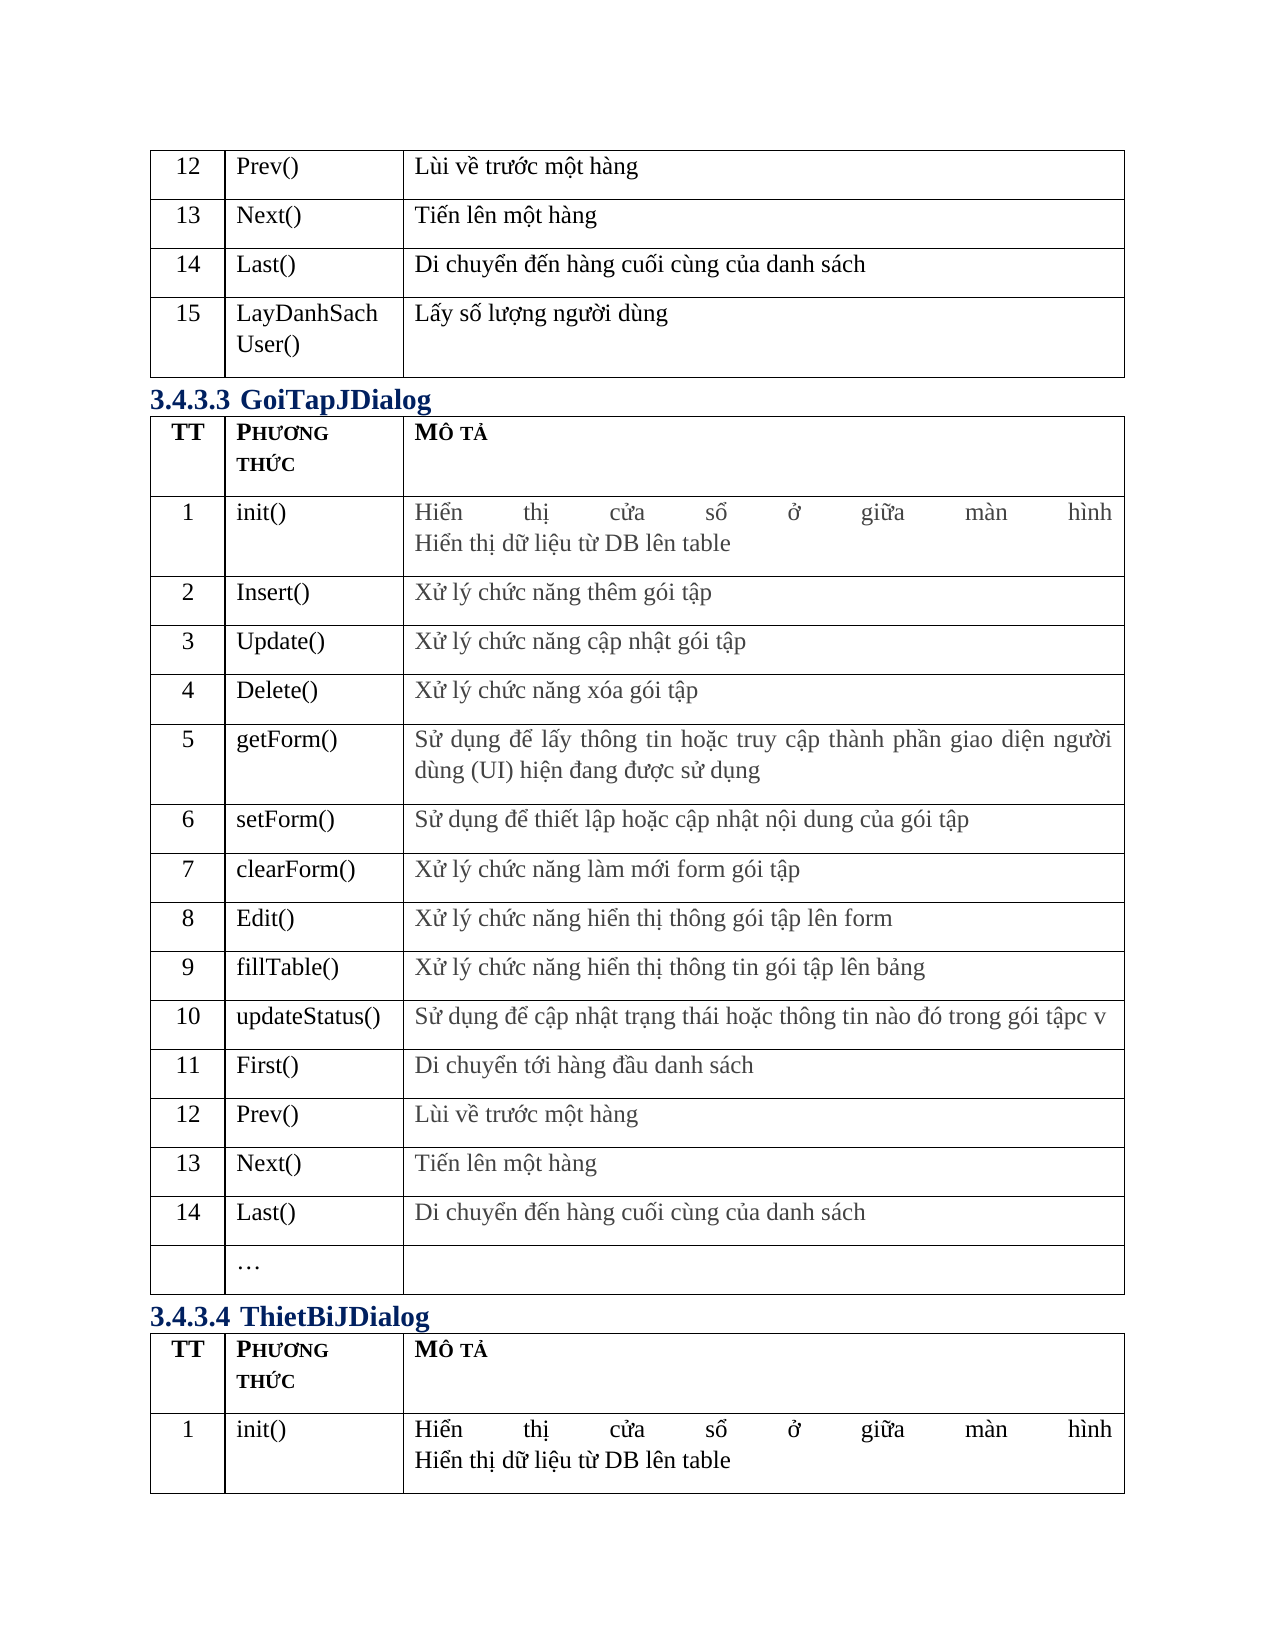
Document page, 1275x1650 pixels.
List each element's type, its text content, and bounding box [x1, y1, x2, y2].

subtitle ThietBiJDialog [150, 1299, 1125, 1333]
table_cell Xử lý chức năng hiển thị thông tin gói tập lên bảng [404, 952, 1124, 1000]
table_cell Sử dụng để lấy thông tin hoặc truy cập thành phần giao diện người dùng (UI) hiện đang được sử dụng [404, 725, 1124, 803]
table_cell [151, 1246, 224, 1294]
table_cell getForm() [226, 725, 403, 803]
table_cell 3 [151, 626, 224, 674]
table_cell Edit() [226, 903, 403, 951]
table_cell 4 [151, 675, 224, 723]
table_cell 13 [151, 200, 224, 248]
table_cell 11 [151, 1050, 224, 1098]
table_cell 15 [151, 298, 224, 377]
table_cell Sử dụng để thiết lập hoặc cập nhật nội dung của gói tập [404, 805, 1124, 853]
table_cell Update() [226, 626, 403, 674]
table_cell Xử lý chức năng hiển thị thông gói tập lên form [404, 903, 1124, 951]
table_cell 1 [151, 497, 224, 576]
table_header TT [151, 417, 224, 496]
table_cell Di chuyển tới hàng đầu danh sách [404, 1050, 1124, 1098]
table_header Phương thức [226, 417, 403, 496]
table_cell Di chuyển đến hàng cuối cùng của danh sách [404, 249, 1124, 297]
table_cell Lấy số lượng người dùng [404, 298, 1124, 377]
table_cell 12 [151, 1099, 224, 1147]
table_cell 2 [151, 577, 224, 625]
subtitle GoiTapJDialog [150, 382, 1125, 416]
table_cell Last() [226, 1197, 403, 1245]
table_cell Lùi về trước một hàng [404, 151, 1124, 199]
table_cell Xử lý chức năng thêm gói tập [404, 577, 1124, 625]
table_cell 7 [151, 854, 224, 902]
table_cell 14 [151, 249, 224, 297]
table_cell … [226, 1246, 403, 1294]
table_cell Next() [226, 1148, 403, 1196]
table_cell fillTable() [226, 952, 403, 1000]
table_cell 13 [151, 1148, 224, 1196]
table_cell 6 [151, 805, 224, 853]
table_cell Lùi về trước một hàng [404, 1099, 1124, 1147]
table_header Mô tả [404, 417, 1124, 496]
table_cell init() [226, 497, 403, 576]
table_cell Prev() [226, 1099, 403, 1147]
table_cell 12 [151, 151, 224, 199]
table_cell Xử lý chức năng xóa gói tập [404, 675, 1124, 723]
table_cell Hiển thị cửa sổ ở giữa màn hình Hiển thị dữ liệu từ DB lên table [404, 497, 1124, 576]
table_cell Delete() [226, 675, 403, 723]
table_cell 10 [151, 1001, 224, 1049]
table_cell Prev() [226, 151, 403, 199]
table_cell Tiến lên một hàng [404, 200, 1124, 248]
table_cell clearForm() [226, 854, 403, 902]
table_cell Last() [226, 249, 403, 297]
table_cell Insert() [226, 577, 403, 625]
table_cell Di chuyển đến hàng cuối cùng của danh sách [404, 1197, 1124, 1245]
table_header Phương thức [226, 1334, 403, 1413]
table_cell init() [226, 1414, 403, 1493]
table_header TT [151, 1334, 224, 1413]
table_cell 8 [151, 903, 224, 951]
table_cell 9 [151, 952, 224, 1000]
table_cell Sử dụng để cập nhật trạng thái hoặc thông tin nào đó trong gói tậpc v [404, 1001, 1124, 1049]
table_cell Xử lý chức năng làm mới form gói tập [404, 854, 1124, 902]
table_cell LayDanhSachUser() [226, 298, 403, 377]
table_cell First() [226, 1050, 403, 1098]
table_cell 14 [151, 1197, 224, 1245]
table_cell 5 [151, 725, 224, 803]
table_cell Xử lý chức năng cập nhật gói tập [404, 626, 1124, 674]
table_cell setForm() [226, 805, 403, 853]
table_cell [404, 1246, 1124, 1294]
table_cell updateStatus() [226, 1001, 403, 1049]
table_cell Next() [226, 200, 403, 248]
table_cell 1 [151, 1414, 224, 1493]
table_header Mô tả [404, 1334, 1124, 1413]
table_cell Tiến lên một hàng [404, 1148, 1124, 1196]
table_cell Hiển thị cửa sổ ở giữa màn hình Hiển thị dữ liệu từ DB lên table [404, 1414, 1124, 1493]
